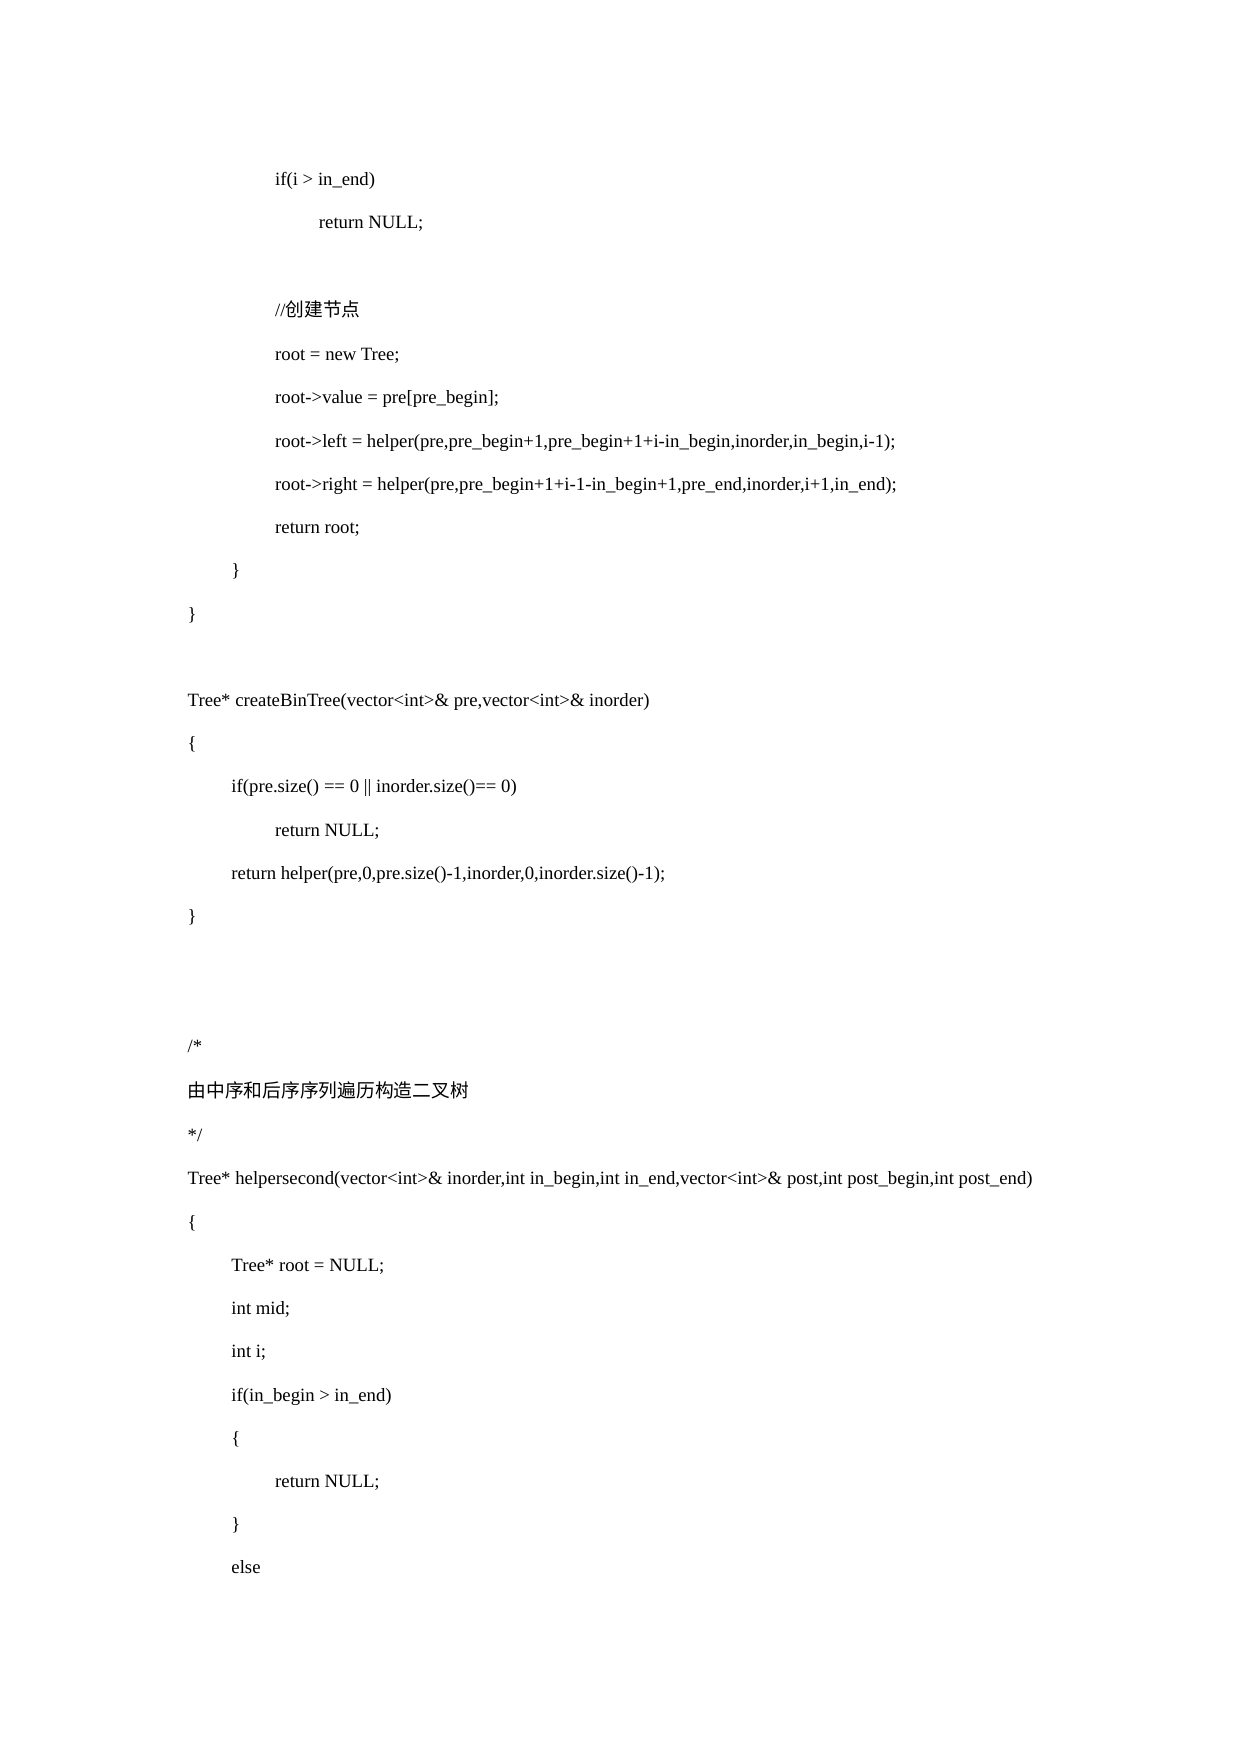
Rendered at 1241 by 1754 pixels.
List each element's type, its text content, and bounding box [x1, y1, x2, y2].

text /* [187, 1029, 1053, 1062]
text } [187, 900, 1053, 932]
text return NULL; [187, 1464, 1053, 1497]
text return helper(pre,0,pre.size()-1,inorder,0,inorder.size()-1); [187, 856, 1053, 889]
text return NULL; [187, 205, 1053, 238]
text { [187, 1205, 1053, 1238]
text } [187, 1508, 1053, 1540]
text Tree* helpersecond(vector<int>& inorder,int in_begin,int in_end,vector<int>& post,int post_begin,int post_end) [187, 1162, 1053, 1194]
text Tree* root = NULL; [187, 1248, 1053, 1281]
text //创建节点 [187, 292, 1053, 324]
text { [187, 1421, 1053, 1454]
text if(in_begin > in_end) [187, 1378, 1053, 1411]
text return NULL; [187, 813, 1053, 846]
text else [187, 1551, 1053, 1583]
text { [187, 727, 1053, 759]
text root->value = pre[pre_begin]; [187, 381, 1053, 413]
text return root; [187, 511, 1053, 543]
text root = new Tree; [187, 338, 1053, 370]
text int mid; [187, 1292, 1053, 1324]
text root->right = helper(pre,pre_begin+1+i-1-in_begin+1,pre_end,inorder,i+1,in_end); [187, 467, 1053, 500]
text Tree* createBinTree(vector<int>& pre,vector<int>& inorder) [187, 683, 1053, 716]
text if(pre.size() == 0 || inorder.size()== 0) [187, 770, 1053, 802]
text int i; [187, 1335, 1053, 1367]
text */ [187, 1119, 1053, 1151]
text } [187, 597, 1053, 629]
text if(i > in_end) [187, 162, 1053, 194]
text } [187, 554, 1053, 586]
text root->left = helper(pre,pre_begin+1,pre_begin+1+i-in_begin,inorder,in_begin,i-1); [187, 424, 1053, 457]
text 由中序和后序序列遍历构造二叉树 [187, 1073, 1053, 1105]
